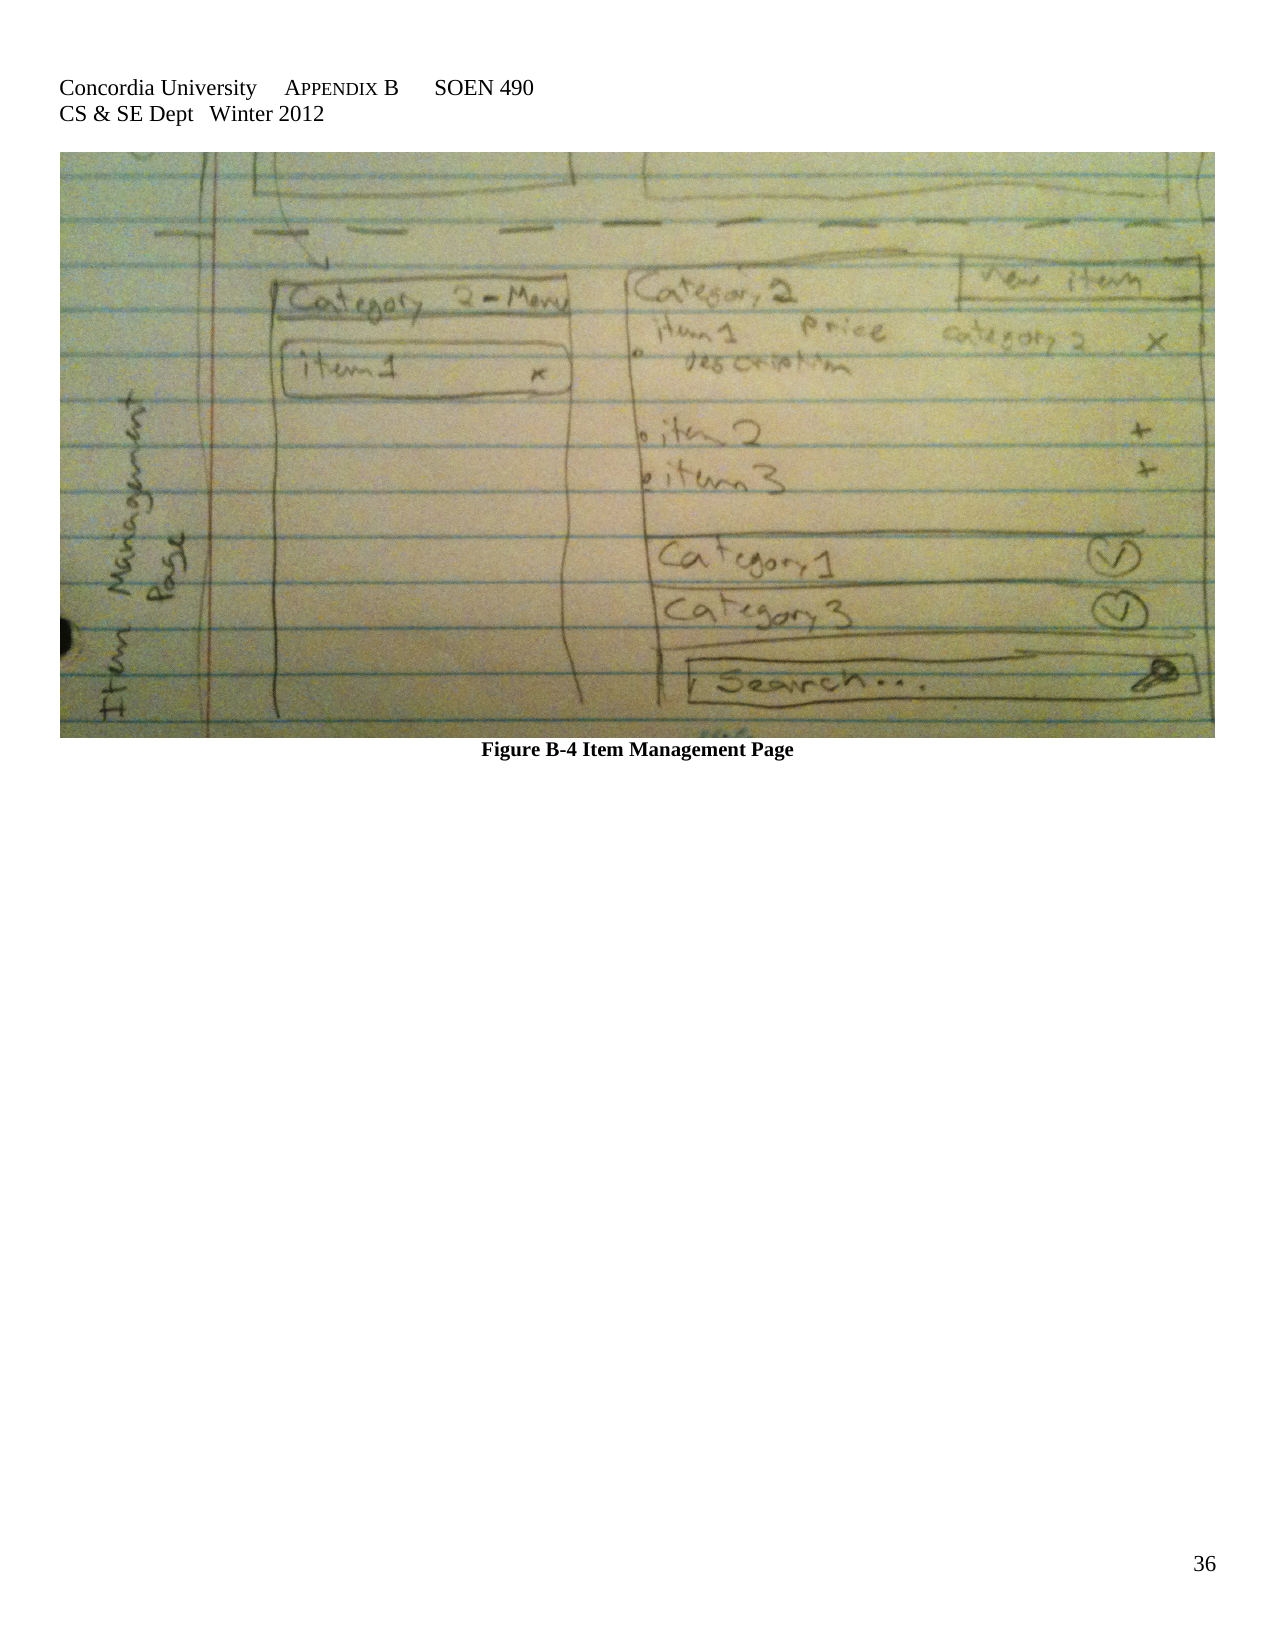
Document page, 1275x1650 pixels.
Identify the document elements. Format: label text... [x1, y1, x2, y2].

picture [60, 152, 1215, 738]
text Figure B-4 Item Management Page [59, 737, 1216, 761]
